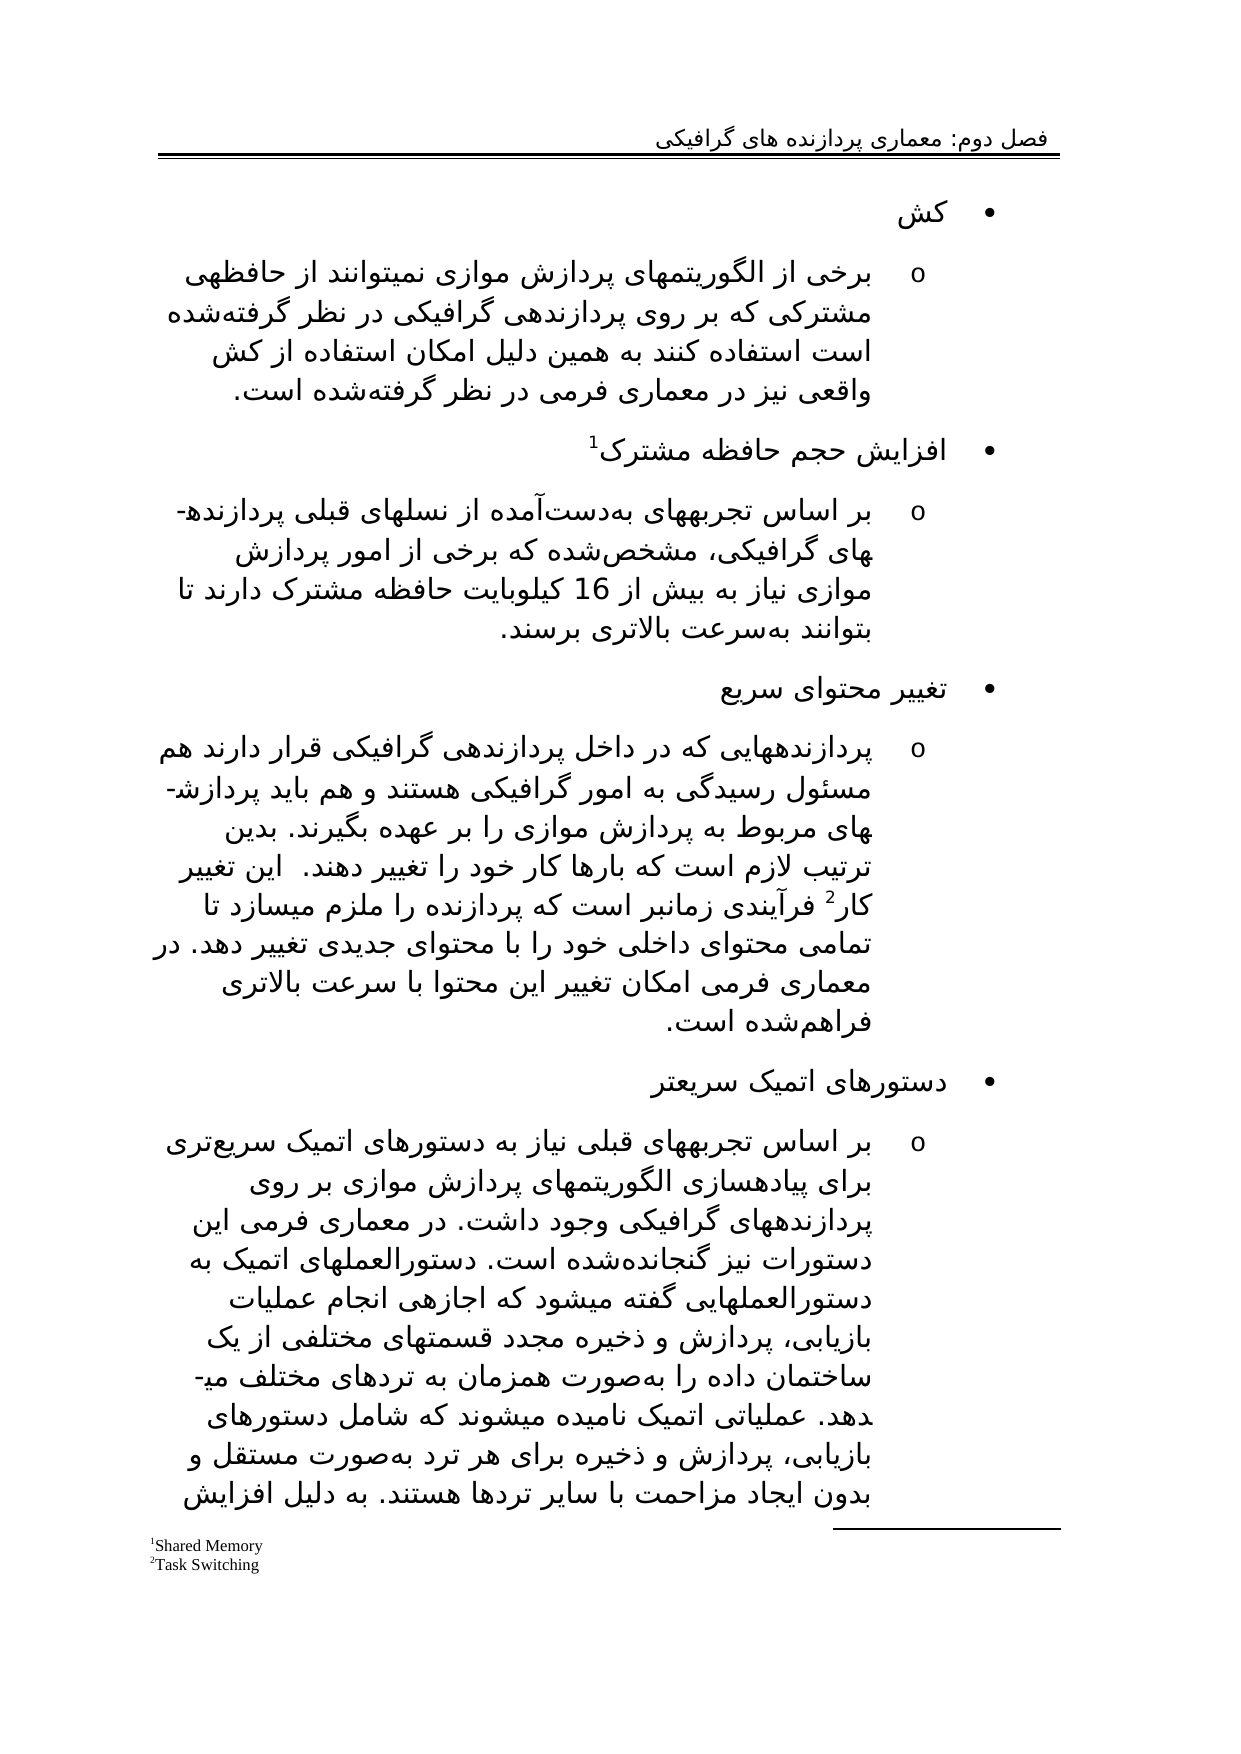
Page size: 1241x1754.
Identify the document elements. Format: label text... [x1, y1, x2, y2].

list تغییر محتوای سریع [150, 671, 985, 705]
list بر اساس تجربههای به‌دست‌آمده از نسلهای قبلی پردازندههای گرافیکی، مشخص‌شده که برخی از امور پردازش موازی نیاز به بیش از 16 کیلوبایت حافظه مشترک دارند تا بتوانند به‌سرعت بالاتری برسند. [150, 493, 910, 645]
list برخی از الگوریتمهای پردازش موازی نمیتوانند از حافظهی مشترکی که بر روی پردازندهی گرافیکی در نظر گرفته‌شده است استفاده کنند به همین دلیل امکان استفاده از کش واقعی نیز در معماری فرمی در نظر گرفته‌شده است. [150, 255, 910, 407]
list دستورهای اتمیک سریعتر [150, 1064, 985, 1098]
list افزایش حجم حافظه مشترک [150, 433, 985, 467]
list کش [150, 196, 985, 229]
list پردازندههایی که در داخل پردازندهی گرافیکی قرار دارند هم مسئول رسیدگی به امور گرافیکی هستند و هم باید پردازشهای مربوط به پردازش موازی را بر عهده بگیرند. بدین ترتیب لازم است که بارها کار خود را تغییر دهند. این تغییر کار فرآیندی زمانبر است که پردازنده را ملزم میسازد تا تمامی محتوای داخلی خود را با محتوای جدیدی تغییر دهد. در معماری فرمی امکان تغییر این محتوا با سرعت بالاتری فراهم‌شده است. [150, 731, 910, 1039]
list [150, 1124, 910, 1510]
